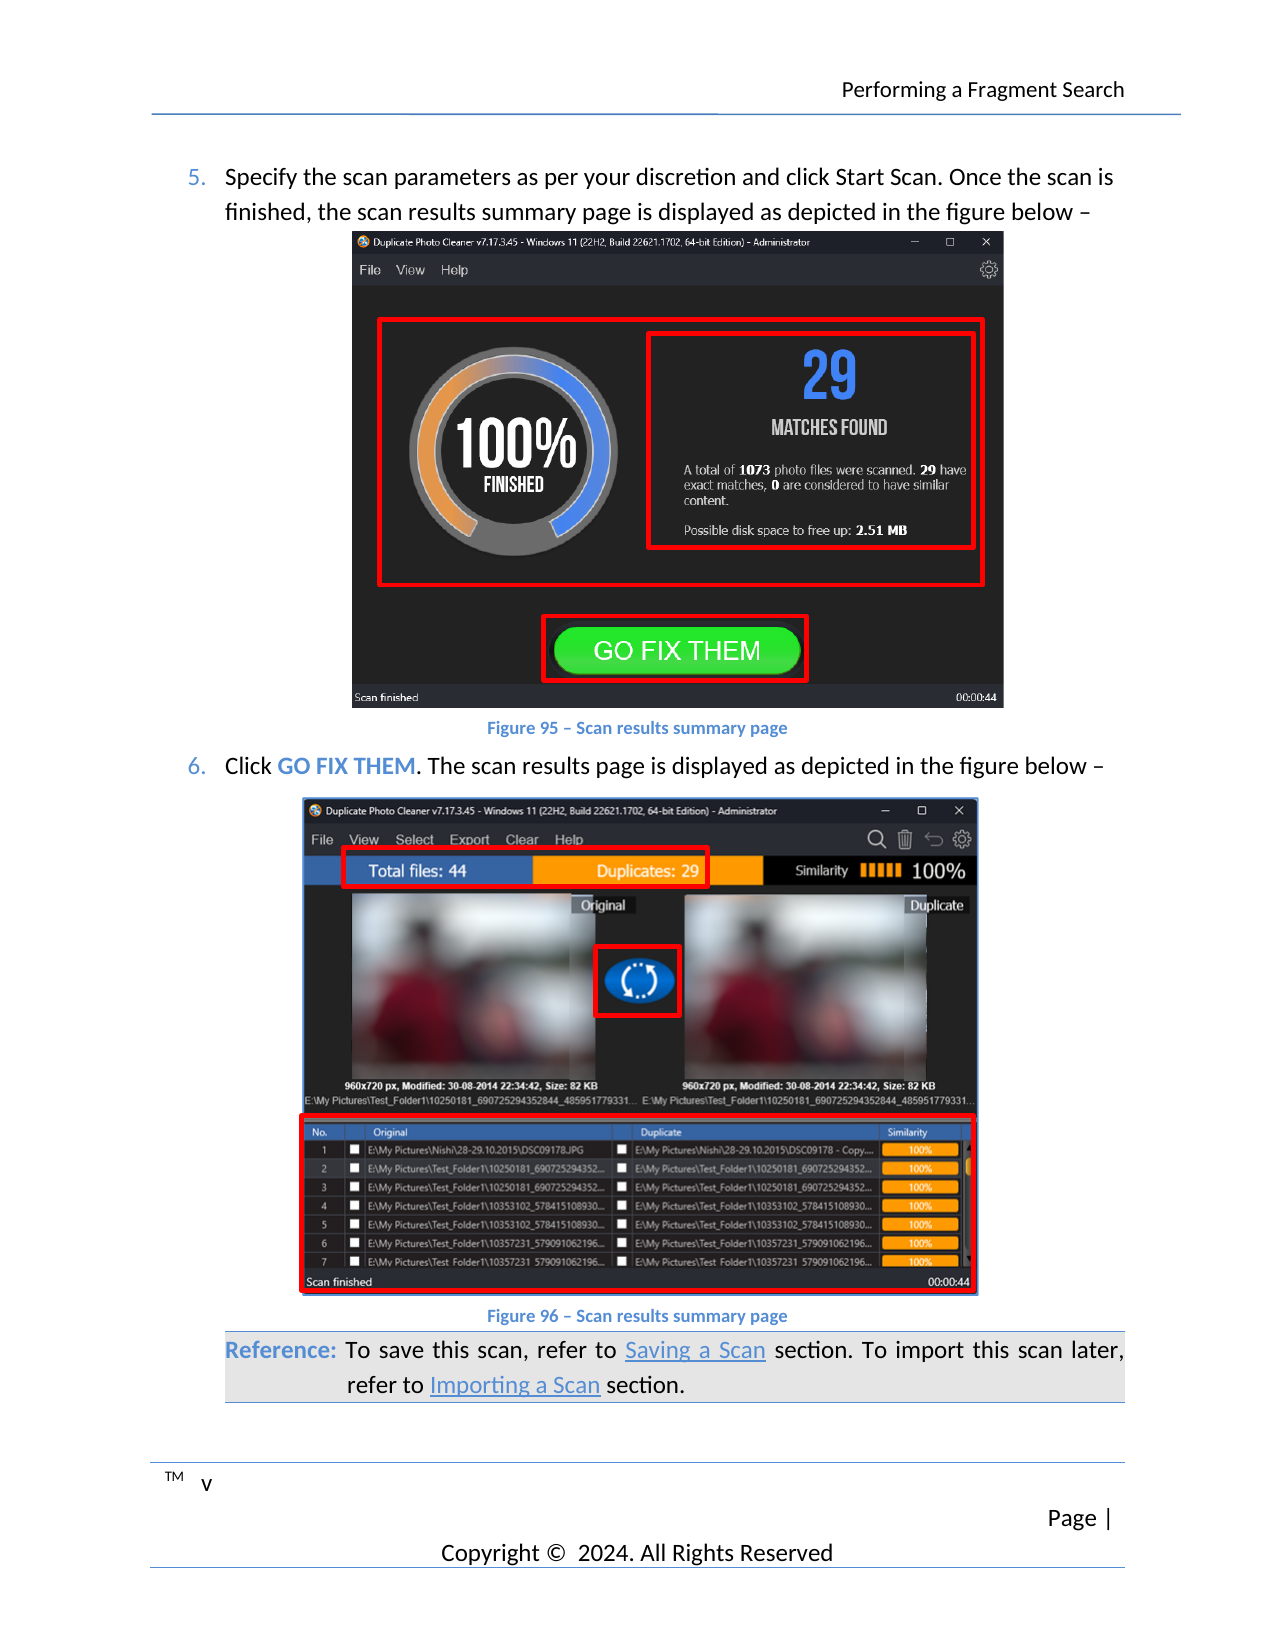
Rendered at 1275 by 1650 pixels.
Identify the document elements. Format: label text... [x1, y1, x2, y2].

picture [304, 1118, 971, 1288]
list Specify the scan parameters as per your discretion and click Start Scan. Once the scan is finished, the scan results summary page is displayed as depicted in the figure below – [187, 161, 1125, 227]
text Figure 96 – Scan results summary page [150, 1304, 1125, 1327]
list Click GO FIX THEM. The scan results page is displayed as depicted in the figure below – [187, 750, 1125, 781]
text Figure 95 – Scan results summary page [150, 716, 1125, 739]
picture [302, 797, 979, 1296]
text Reference: To save this scan, refer to Saving a Scan section. To import this scan later, refer to Importing a Scan section. [225, 1332, 1125, 1402]
picture [352, 231, 1004, 708]
